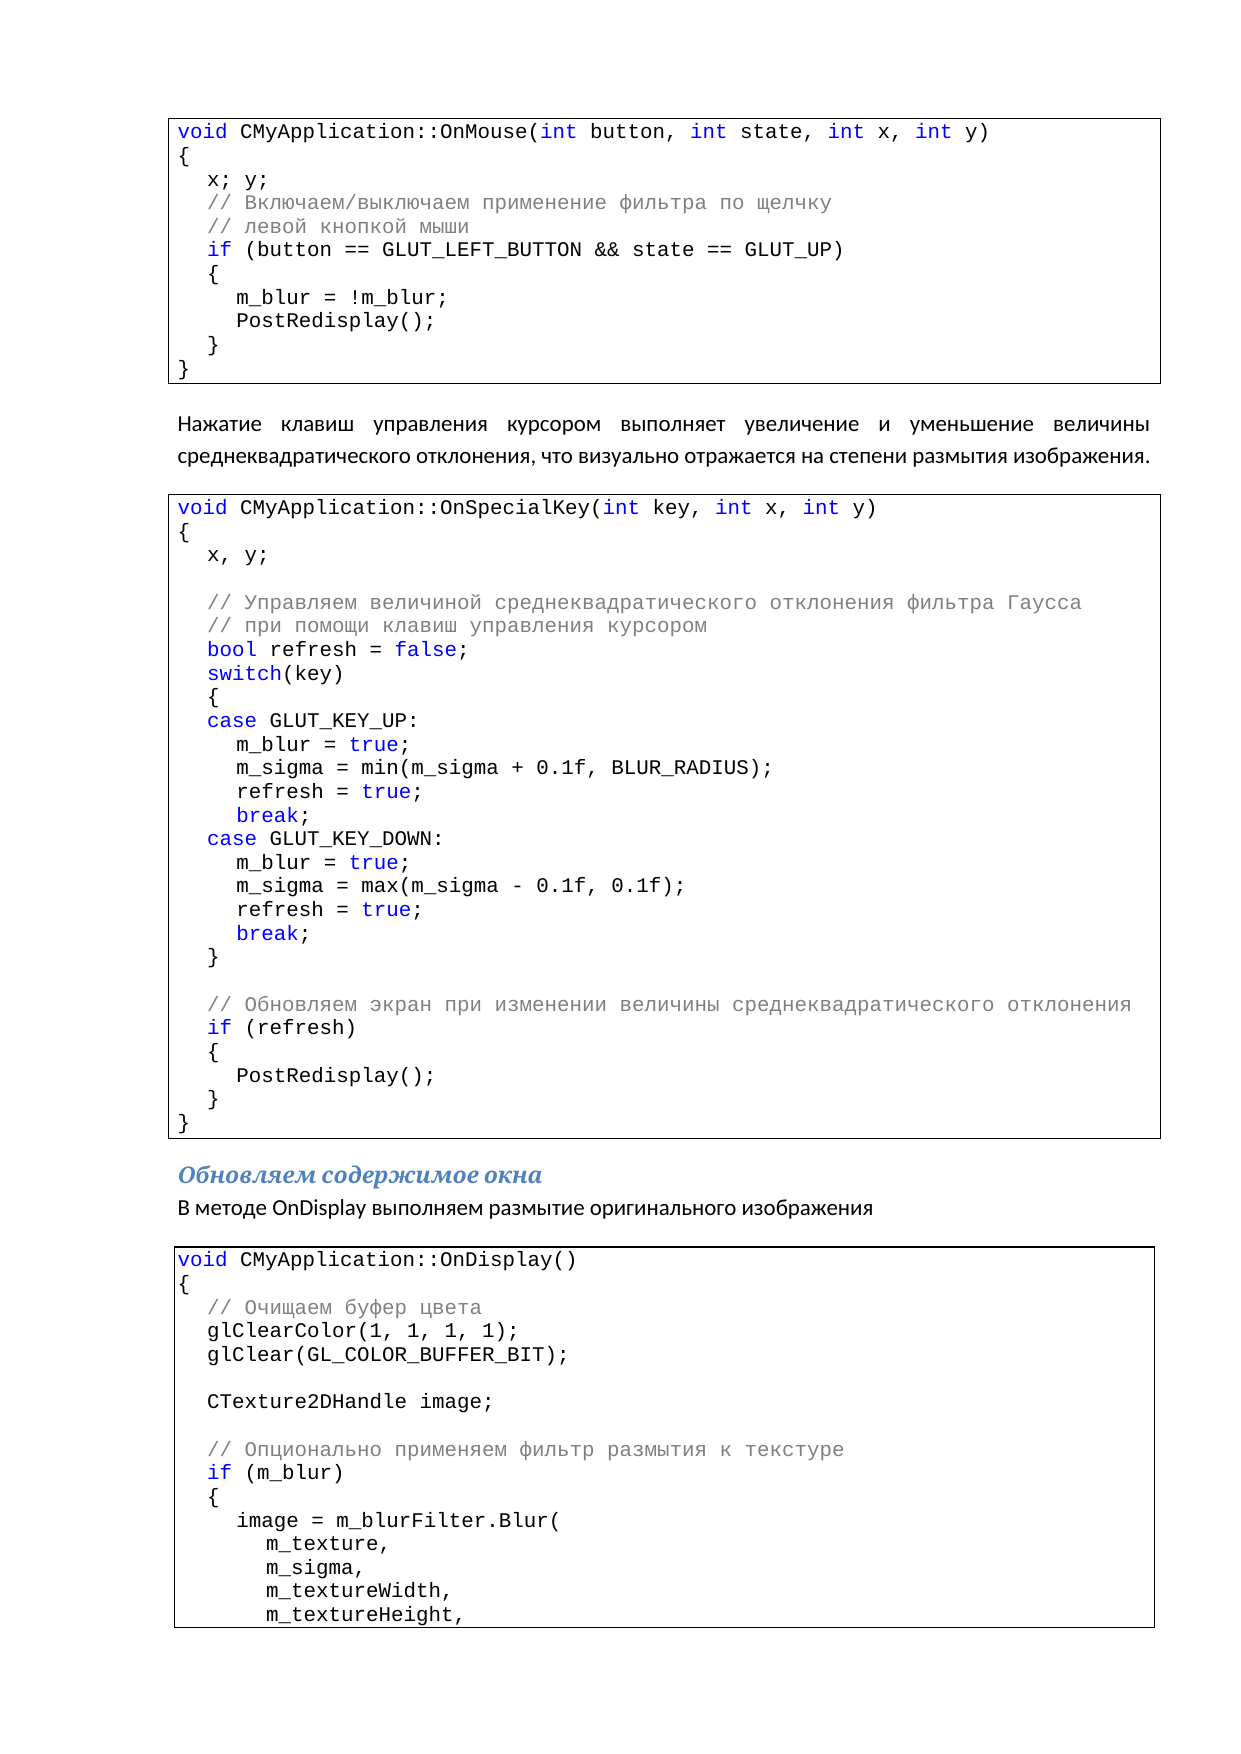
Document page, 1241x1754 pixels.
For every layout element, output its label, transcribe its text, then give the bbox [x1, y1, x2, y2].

text image = m_blurFilter.Blur( [177, 1509, 1152, 1533]
subtitle Обновляем содержимое окна [177, 1163, 1152, 1189]
text m_textureHeight, [177, 1604, 1152, 1627]
text { [177, 1041, 1152, 1065]
text if (button == GLUT_LEFT_BUTTON && state == GLUT_UP) [177, 239, 1152, 263]
text glClearColor(1, 1, 1, 1); [177, 1320, 1152, 1344]
text } [177, 946, 1152, 970]
text void CMyApplication::OnDisplay() [175, 1248, 1154, 1273]
text CTexture2DHandle image; [177, 1391, 1152, 1415]
text x, y; [177, 544, 1152, 568]
text m_textureWidth, [177, 1581, 1152, 1604]
text m_blur = !m_blur; [177, 287, 1152, 310]
text m_texture, [177, 1533, 1152, 1557]
text { [177, 145, 1152, 168]
text { [177, 1486, 1152, 1509]
text // левой кнопкой мыши [177, 216, 1152, 239]
text case GLUT_KEY_UP: [177, 710, 1152, 734]
text { [177, 686, 1152, 710]
text void CMyApplication::OnMouse(int button, int state, int x, int y) [169, 119, 1160, 145]
text // при помощи клавиш управления курсором [177, 615, 1152, 639]
text refresh = true; [177, 781, 1152, 804]
text // Опционально применяем фильтр размытия к текстуре [177, 1439, 1152, 1462]
text } [169, 1109, 1160, 1138]
text case GLUT_KEY_DOWN: [177, 828, 1152, 852]
text glClear(GL_COLOR_BUFFER_BIT); [177, 1344, 1152, 1368]
text bool refresh = false; [177, 639, 1152, 663]
text refresh = true; [177, 899, 1152, 923]
text if (refresh) [177, 1017, 1152, 1041]
text m_blur = true; [177, 734, 1152, 757]
text x; y; [177, 168, 1152, 192]
text m_blur = true; [177, 852, 1152, 876]
text { [177, 521, 1152, 544]
text m_sigma = max(m_sigma - 0.1f, 0.1f); [177, 876, 1152, 899]
text if (m_blur) [177, 1462, 1152, 1486]
text { [177, 263, 1152, 287]
text PostRedisplay(); [177, 1065, 1152, 1088]
text void CMyApplication::OnSpecialKey(int key, int x, int y) [169, 495, 1160, 521]
text m_sigma, [177, 1557, 1152, 1581]
text В методе OnDisplay выполняем размытие оригинального изображения [177, 1193, 1152, 1221]
text // Очищаем буфер цвета [177, 1297, 1152, 1320]
text // Обновляем экран при изменении величины среднеквадратического отклонения [177, 994, 1152, 1017]
text } [177, 334, 1152, 354]
text { [177, 1273, 1152, 1297]
text switch(key) [177, 663, 1152, 686]
text } [177, 1088, 1152, 1109]
text break; [177, 804, 1152, 828]
text PostRedisplay(); [177, 310, 1152, 334]
text break; [177, 923, 1152, 946]
text Нажатие клавиш управления курсором выполняет увеличение и уменьшение величины среднеквадратического отклонения, что визуально отражается на степени размытия изображения. [177, 409, 1152, 469]
text } [169, 354, 1160, 383]
text // Управляем величиной среднеквадратического отклонения фильтра Гаусса [177, 592, 1152, 615]
text // Включаем/выключаем применение фильтра по щелчку [177, 192, 1152, 216]
text m_sigma = min(m_sigma + 0.1f, BLUR_RADIUS); [177, 757, 1152, 781]
